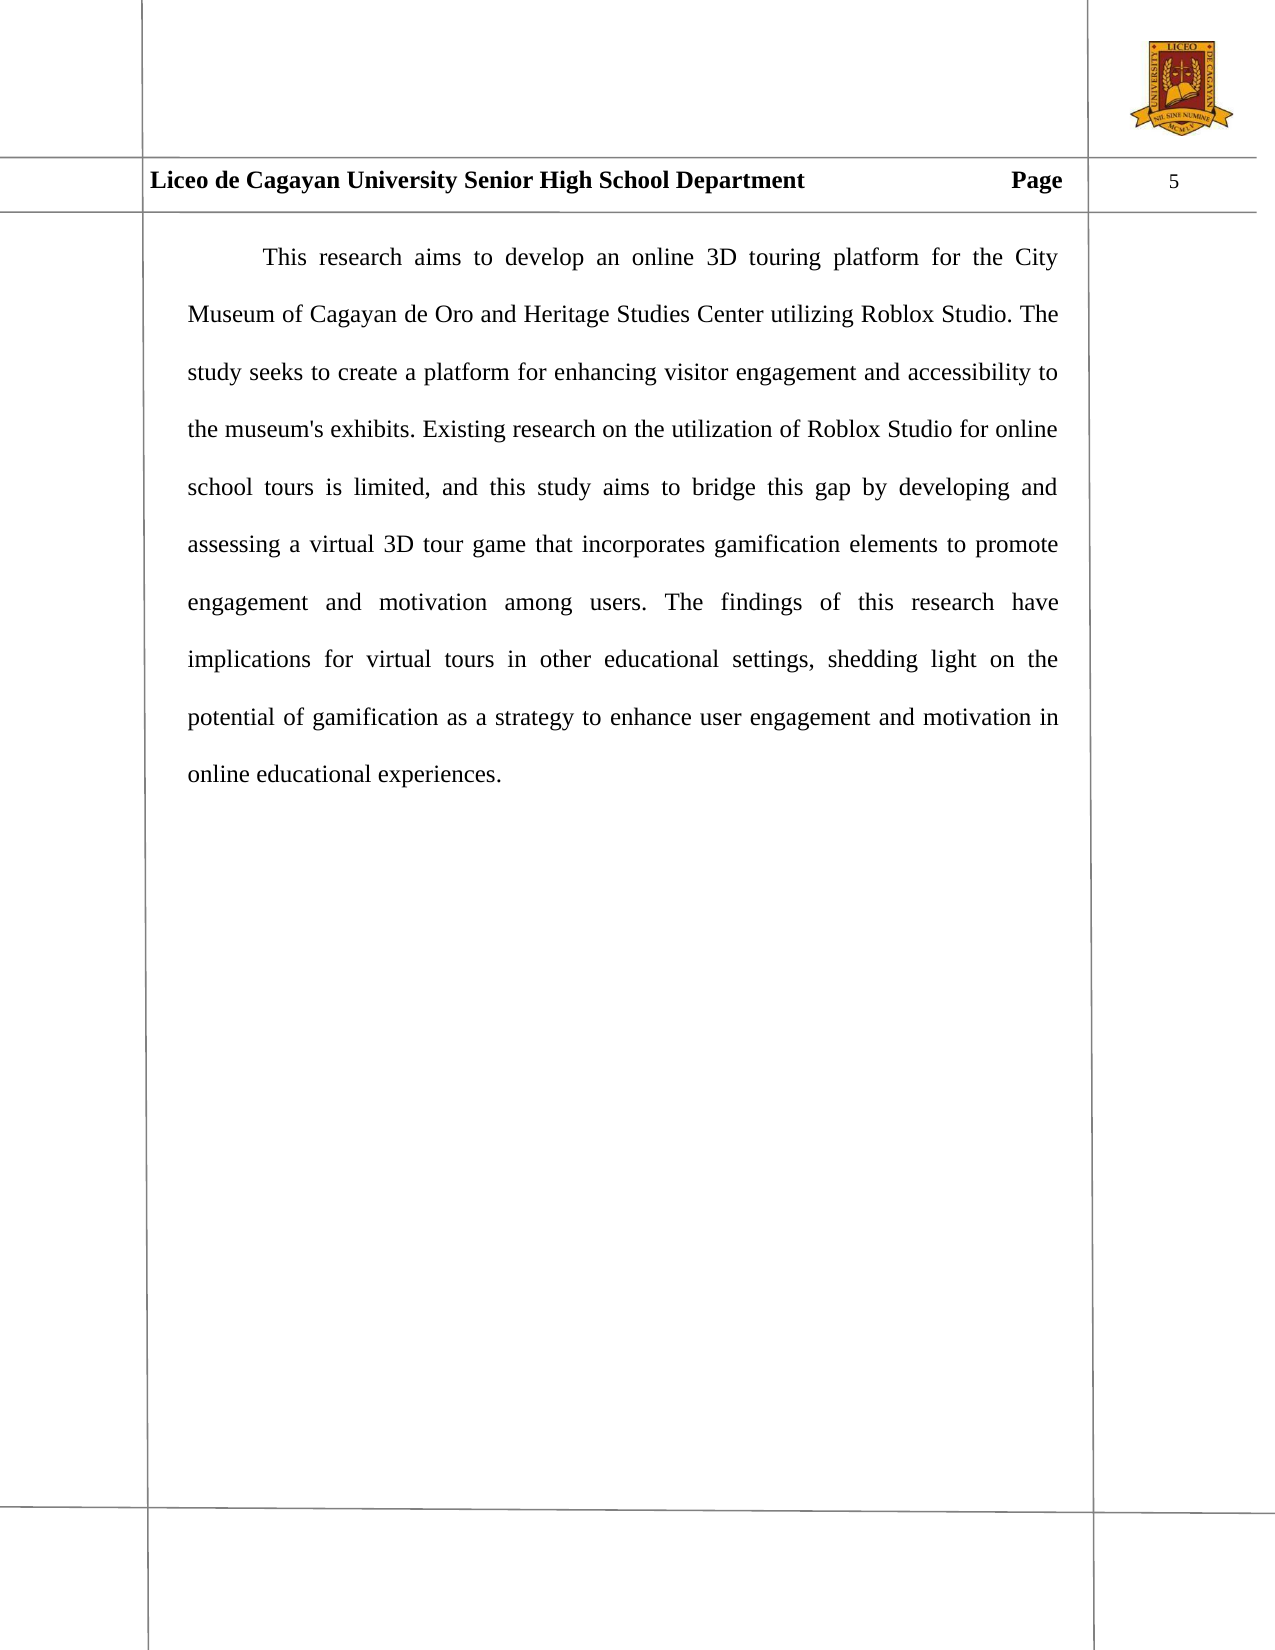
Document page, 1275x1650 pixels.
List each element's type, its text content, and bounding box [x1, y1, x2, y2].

picture [1129, 41, 1234, 136]
text This research aims to develop an online 3D touring platform for the City Museum of Cagayan de Oro and Heritage Studies Center utilizing Roblox Studio. The study seeks to create a platform for enhancing visitor engagement and accessibility to the museum's exhibits. Existing research on the utilization of Roblox Studio for online school tours is limited, and this study aims to bridge this gap by developing and assessing a virtual 3D tour game that incorporates gamification elements to promote engagement and motivation among users. The findings of this research have implications for virtual tours in other educational settings, shedding light on the potential of gamification as a strategy to enhance user engagement and motivation in online educational experiences. [187, 242, 1059, 788]
